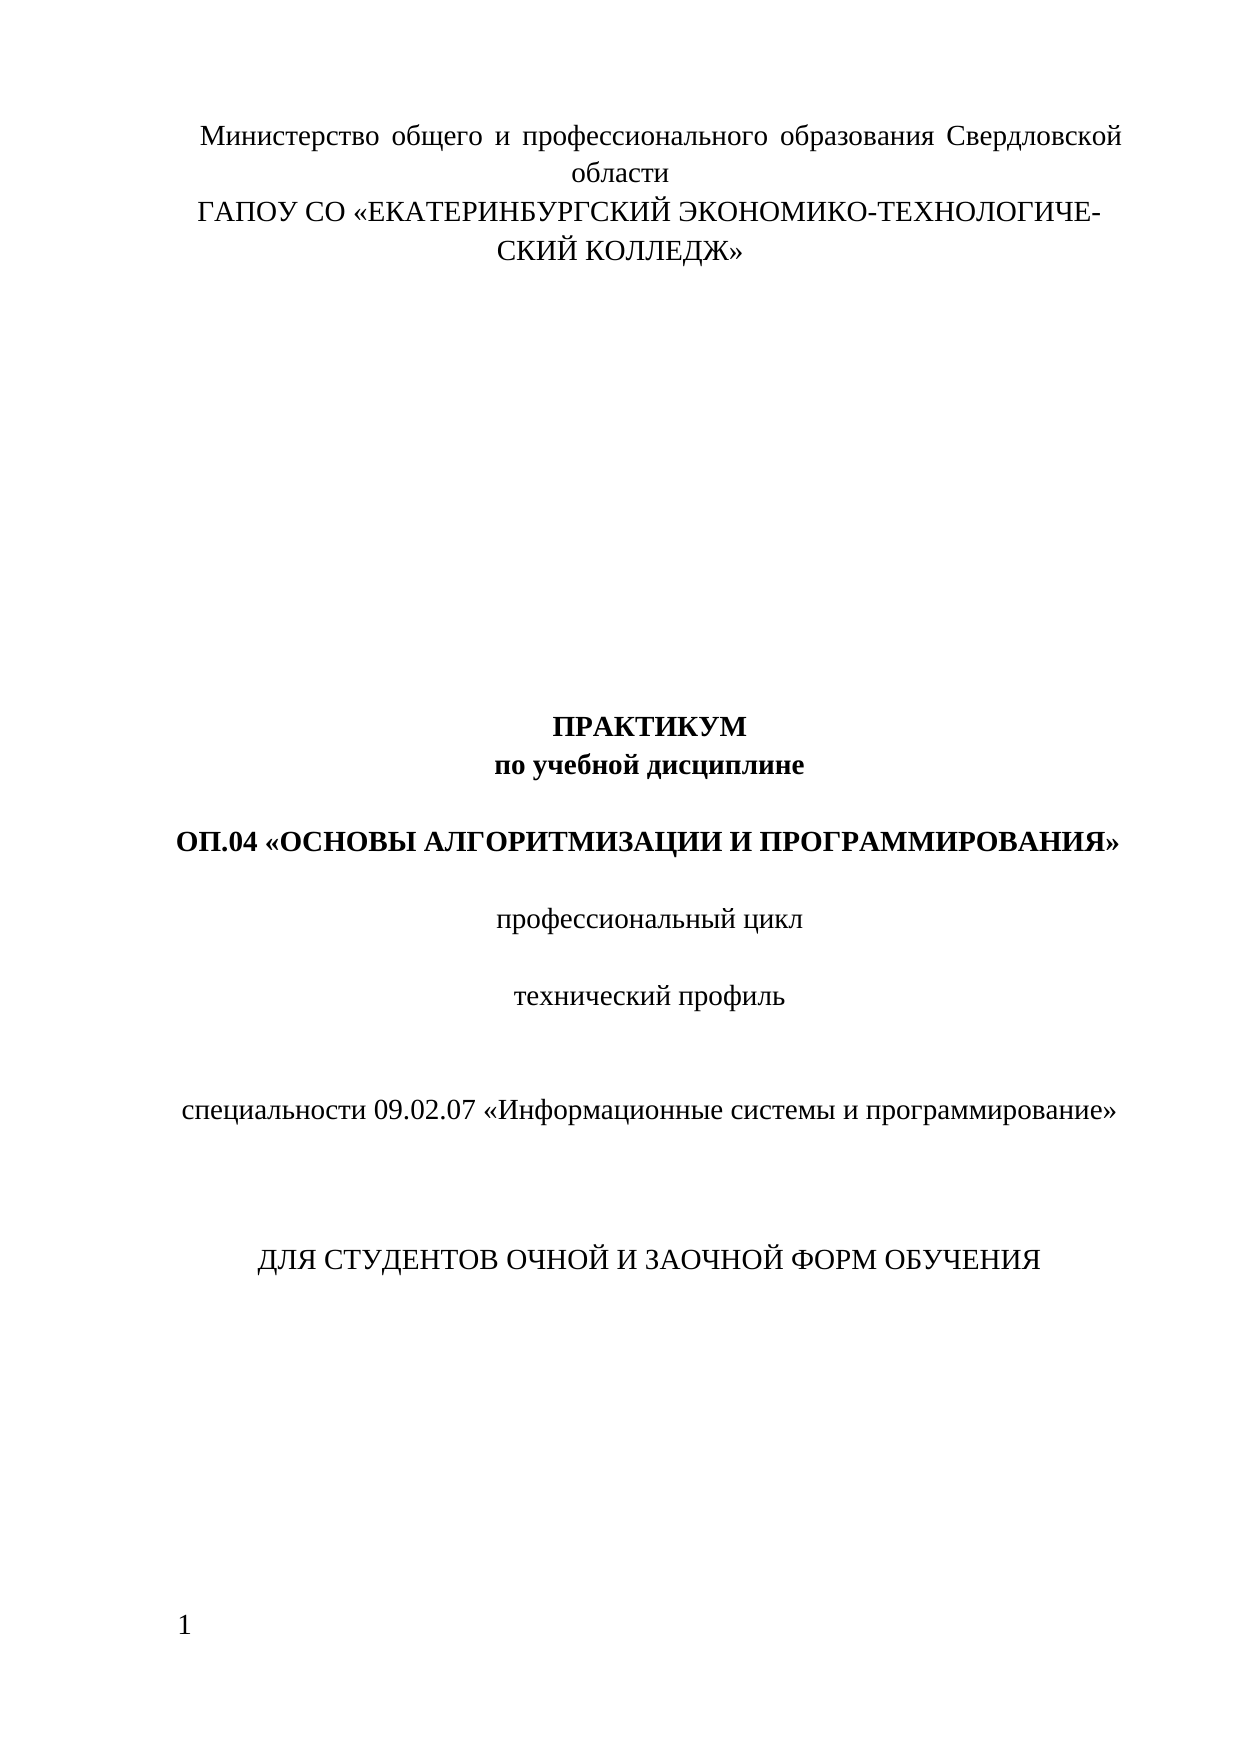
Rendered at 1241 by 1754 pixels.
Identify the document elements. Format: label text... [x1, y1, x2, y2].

text профессиональный цикл [118, 901, 1181, 934]
text по учебной дисциплине [126, 747, 1173, 781]
text СКИЙ КОЛЛЕДЖ» [118, 233, 1122, 266]
text ГАПОУ СО «ЕКАТЕРИНБУРГСКИЙ ЭКОНОМИКО-ТЕХНОЛОГИЧЕ- [197, 194, 1123, 228]
text технический профиль [118, 978, 1181, 1012]
text ОП.04 «ОСНОВЫ АЛГОРИТМИЗАЦИИ И ПРОГРАММИРОВАНИЯ» [176, 824, 1133, 858]
text Министерство общего и профессионального образования Свердловской области [199, 118, 1123, 189]
text ДЛЯ СТУДЕНТОВ ОЧНОЙ И ЗАОЧНОЙ ФОРМ ОБУЧЕНИЯ [118, 1242, 1181, 1276]
text ПРАКТИКУМ [126, 709, 1173, 742]
text специальности 09.02.07 «Информационные системы и программирование» [181, 1092, 1123, 1126]
